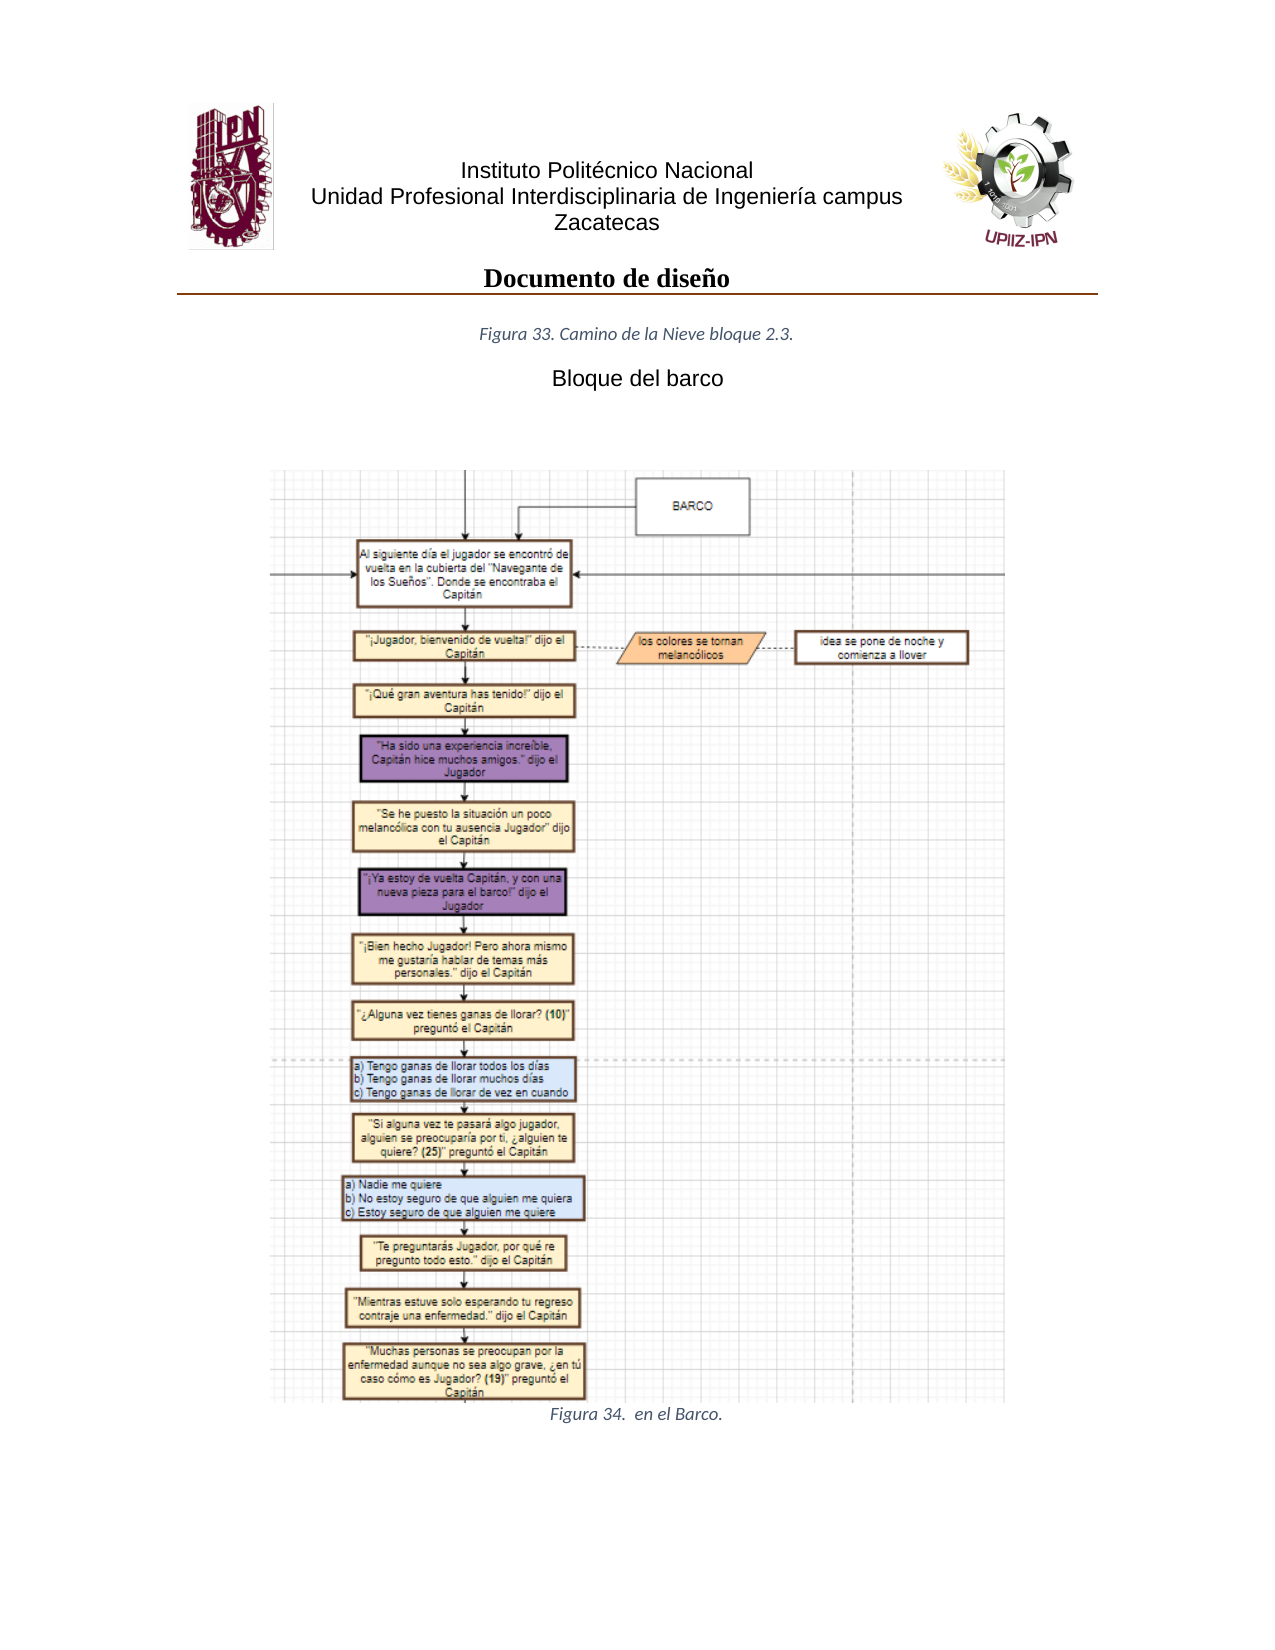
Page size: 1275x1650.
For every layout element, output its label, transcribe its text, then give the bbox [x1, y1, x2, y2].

picture [269, 470, 1005, 1403]
text Figura 34. en el Barco. [177, 1402, 1098, 1425]
text Figura 33. Camino de la Nieve bloque 2.3. [177, 322, 1098, 344]
picture [936, 103, 1083, 253]
text Bloque del barco [177, 365, 1098, 392]
picture [188, 103, 274, 250]
